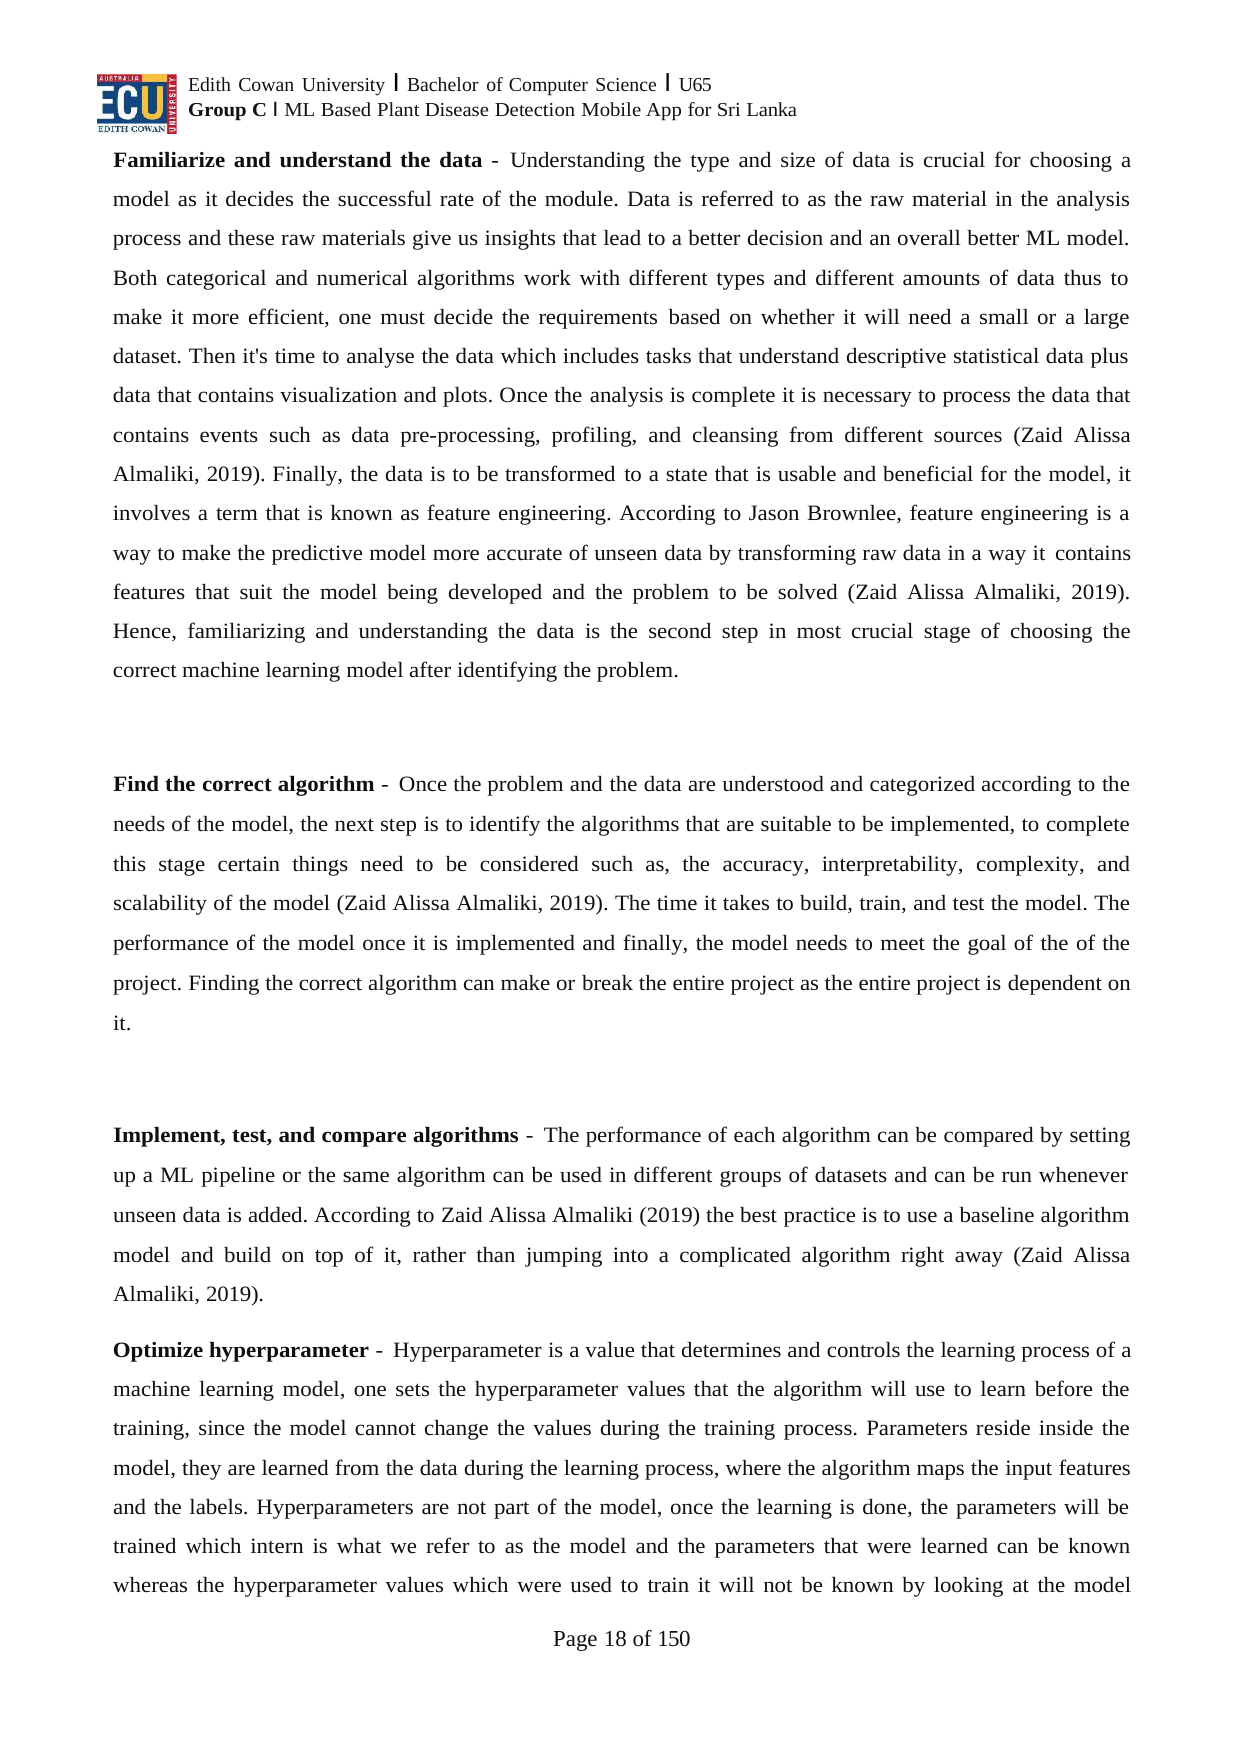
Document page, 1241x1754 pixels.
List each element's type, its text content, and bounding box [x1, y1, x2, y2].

text Find the correct algorithm - Once the problem and the data are understood and categorized according to the needs of the model, the next step is to identify the algorithms that are suitable to be implemented, to complete this stage certain things need to be considered such as, the accuracy, interpretability, complexity, and scalability of the model (Zaid Alissa Almaliki, 2019). The time it takes to build, train, and test the model. The performance of the model once it is implemented and finally, the model needs to meet the goal of the of the project. Finding the correct algorithm can make or break the entire project as the entire project is dependent on it. [113, 771, 1131, 1035]
text Familiarize and understand the data - Understanding the type and size of data is crucial for choosing a model as it decides the successful rate of the module. Data is referred to as the raw material in the analysis process and these raw materials give us insights that lead to a better decision and an overall better ML model. Both categorical and numerical algorithms work with different types and different amounts of data thus to make it more efficient, one must decide the requirements based on whether it will need a small or a large dataset. Then it's time to analyse the data which includes tasks that understand descriptive statistical data plus data that contains visualization and plots. Once the analysis is complete it is necessary to process the data that contains events such as data pre-processing, profiling, and cleansing from different sources (Zaid Alissa Almaliki, 2019). Finally, the data is to be transformed to a state that is usable and beneficial for the model, it involves a term that is known as feature engineering. According to Jason Brownlee, feature engineering is a way to make the predictive model more accurate of unseen data by transforming raw data in a way it contains features that suit the model being developed and the problem to be solved (Zaid Alissa Almaliki, 2019). Hence, familiarizing and understanding the data is the second step in most crucial stage of choosing the correct machine learning model after identifying the problem. [113, 147, 1131, 683]
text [113, 1337, 1131, 1597]
text Implement, test, and compare algorithms - The performance of each algorithm can be compared by setting up a ML pipeline or the same algorithm can be used in different groups of datasets and can be run whenever unseen data is added. According to Zaid Alissa Almaliki (2019) the best practice is to use a baseline algorithm model and build on top of it, rather than jumping into a complicated algorithm right away (Zaid Alissa Almaliki, 2019). [113, 1122, 1130, 1307]
picture [97, 74, 177, 134]
